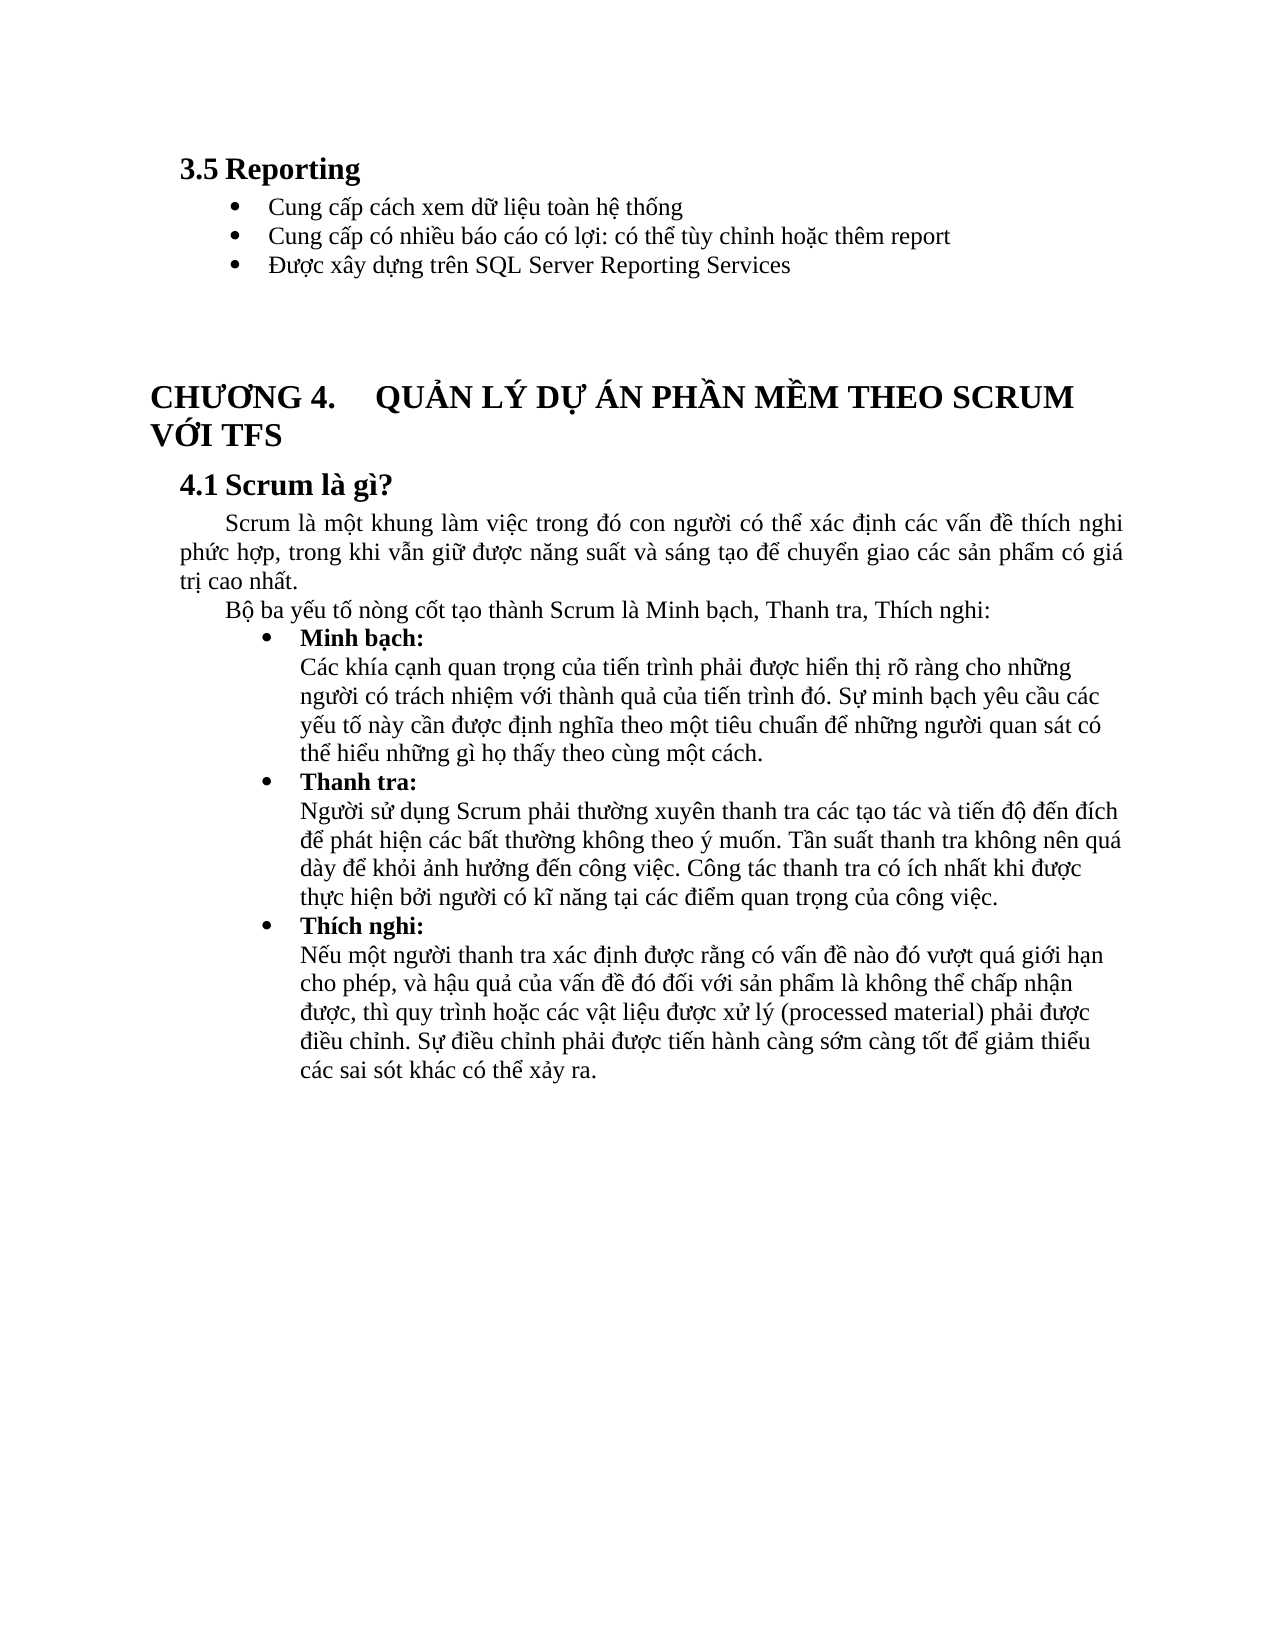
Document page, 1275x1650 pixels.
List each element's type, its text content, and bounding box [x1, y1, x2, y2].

list Minh bạch: Các khía cạnh quan trọng của tiến trình phải được hiển thị rõ ràng cho những người có trách nhiệm với thành quả của tiến trình đó. Sự minh bạch yêu cầu các yếu tố này cần được định nghĩa theo một tiêu chuẩn để những người quan sát có thể hiểu những gì họ thấy theo cùng một cách. [262, 623, 1125, 767]
subtitle Reporting [179, 150, 1125, 186]
list Thanh tra: Người sử dụng Scrum phải thường xuyên thanh tra các tạo tác và tiến độ đến đích để phát hiện các bất thường không theo ý muốn. Tần suất thanh tra không nên quá dày để khỏi ảnh hưởng đến công việc. Công tác thanh tra có ích nhất khi được thực hiện bởi người có kĩ năng tại các điểm quan trọng của công việc. [262, 767, 1125, 911]
text Bộ ba yếu tố nòng cốt tạo thành Scrum là Minh bạch, Thanh tra, Thích nghi: [225, 595, 1125, 623]
list Thích nghi: Nếu một người thanh tra xác định được rằng có vấn đề nào đó vượt quá giới hạn cho phép, và hậu quả của vấn đề đó đối với sản phẩm là không thể chấp nhận được, thì quy trình hoặc các vật liệu được xử lý (processed material) phải được điều chỉnh. Sự điều chỉnh phải được tiến hành càng sớm càng tốt để giảm thiểu các sai sót khác có thể xảy ra. [262, 911, 1125, 1083]
text Scrum là một khung làm việc trong đó con người có thể xác định các vấn đề thích nghi phức hợp, trong khi vẫn giữ được năng suất và sáng tạo để chuyển giao các sản phẩm có giá trị cao nhất. [179, 508, 1125, 595]
subtitle QUẢN LÝ DỰ ÁN PHẦN MỀM THEO SCRUM VỚI TFS [150, 377, 1125, 454]
list Cung cấp cách xem dữ liệu toàn hệ thống [231, 192, 1125, 221]
list Cung cấp có nhiều báo cáo có lợi: có thể tùy chỉnh hoặc thêm report [231, 221, 1125, 250]
subtitle Scrum là gì? [179, 466, 1125, 502]
list Được xây dựng trên SQL Server Reporting Services [231, 250, 1125, 278]
